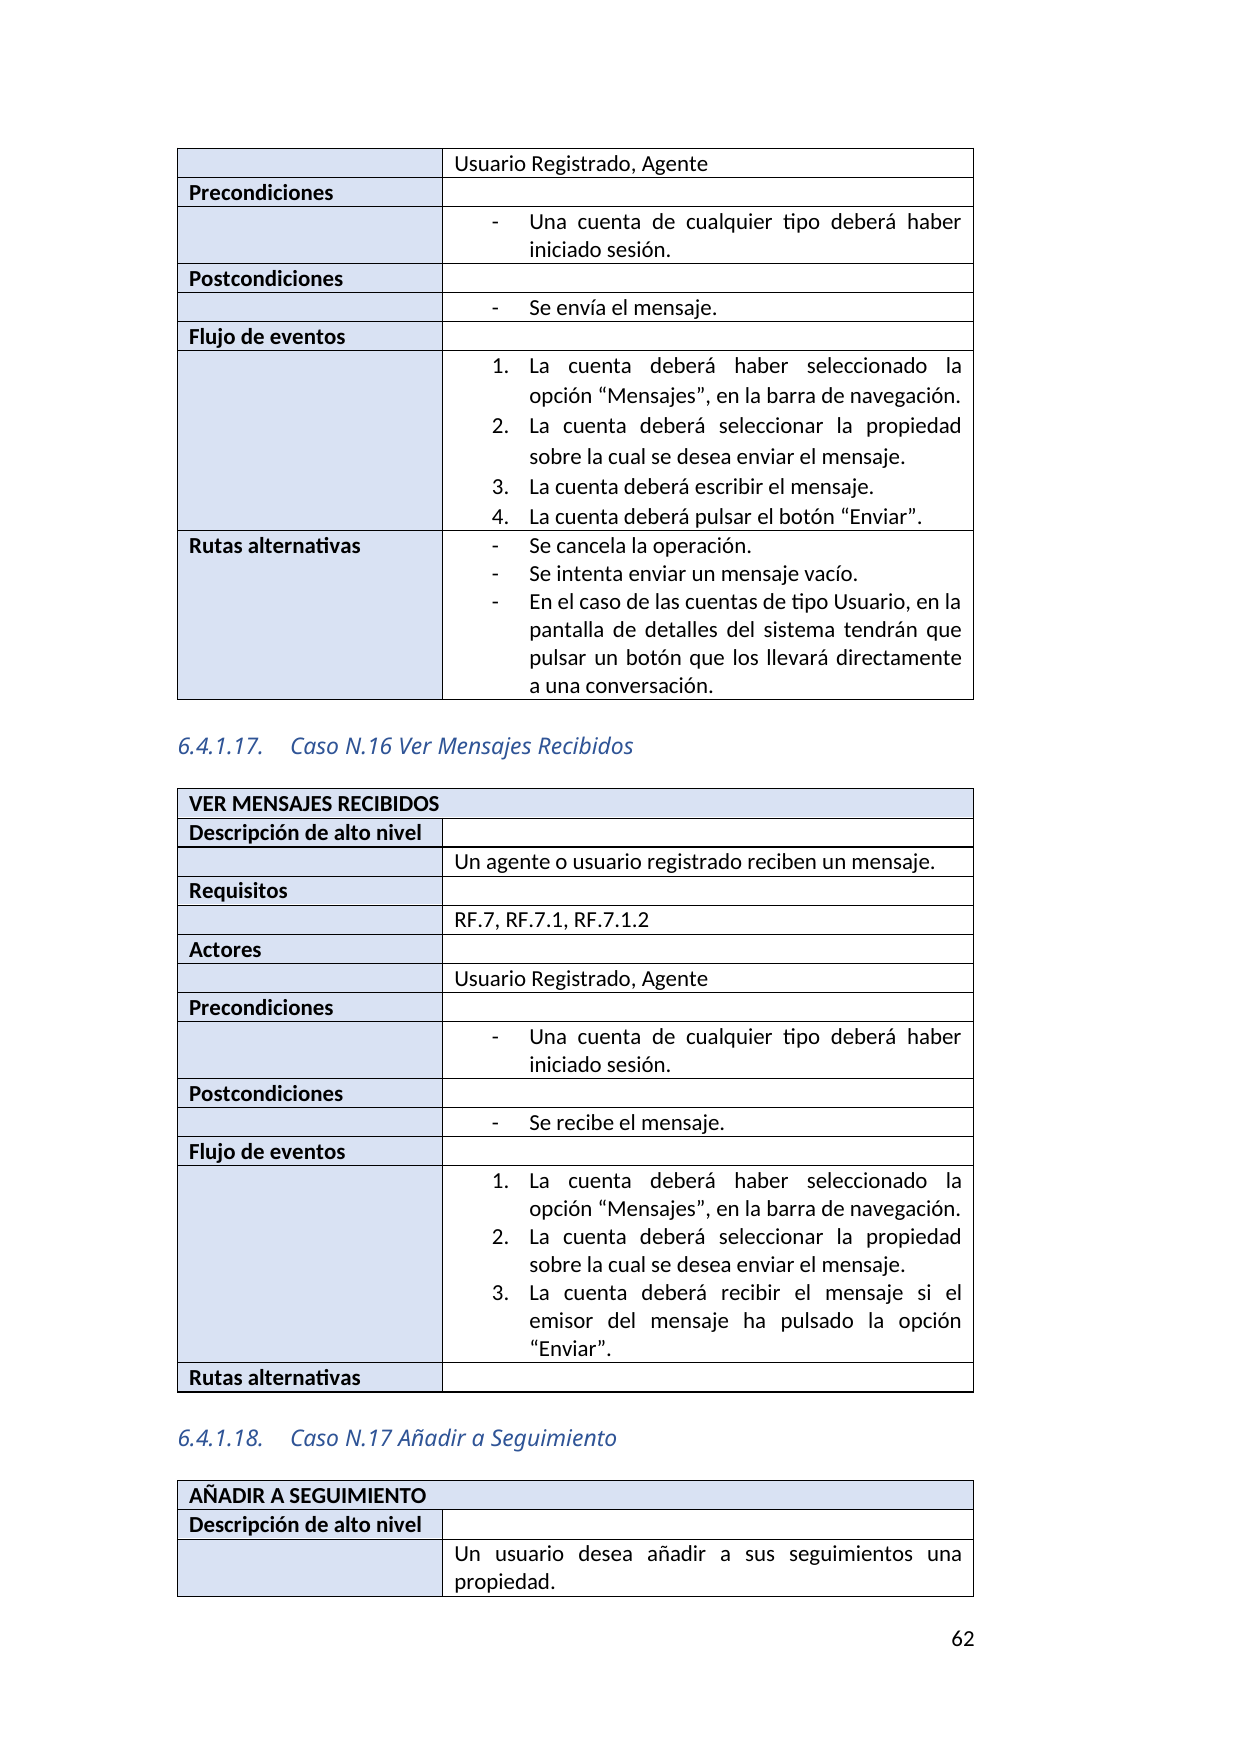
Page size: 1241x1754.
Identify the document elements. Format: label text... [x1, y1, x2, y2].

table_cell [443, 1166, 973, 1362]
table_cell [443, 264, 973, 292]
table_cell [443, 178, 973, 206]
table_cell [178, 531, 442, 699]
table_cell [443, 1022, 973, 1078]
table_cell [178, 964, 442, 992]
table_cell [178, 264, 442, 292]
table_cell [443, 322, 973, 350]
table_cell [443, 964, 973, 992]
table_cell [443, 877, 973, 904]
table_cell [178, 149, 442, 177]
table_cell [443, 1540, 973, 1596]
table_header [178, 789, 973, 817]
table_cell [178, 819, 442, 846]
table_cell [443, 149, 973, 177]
subtitle Caso N.17 Añadir a Seguimiento [177, 1422, 974, 1453]
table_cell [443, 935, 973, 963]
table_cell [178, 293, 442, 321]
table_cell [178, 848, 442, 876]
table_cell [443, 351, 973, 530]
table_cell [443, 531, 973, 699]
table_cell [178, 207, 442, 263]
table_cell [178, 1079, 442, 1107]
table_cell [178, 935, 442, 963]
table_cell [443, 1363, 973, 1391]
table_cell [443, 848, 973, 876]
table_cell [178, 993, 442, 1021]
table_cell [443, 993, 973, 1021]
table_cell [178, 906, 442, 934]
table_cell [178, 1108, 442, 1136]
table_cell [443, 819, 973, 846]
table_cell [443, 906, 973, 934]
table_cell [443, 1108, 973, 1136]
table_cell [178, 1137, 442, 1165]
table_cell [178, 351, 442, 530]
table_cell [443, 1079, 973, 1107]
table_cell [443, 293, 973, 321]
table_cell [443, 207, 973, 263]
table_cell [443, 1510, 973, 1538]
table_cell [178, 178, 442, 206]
subtitle Caso N.16 Ver Mensajes Recibidos [177, 729, 974, 761]
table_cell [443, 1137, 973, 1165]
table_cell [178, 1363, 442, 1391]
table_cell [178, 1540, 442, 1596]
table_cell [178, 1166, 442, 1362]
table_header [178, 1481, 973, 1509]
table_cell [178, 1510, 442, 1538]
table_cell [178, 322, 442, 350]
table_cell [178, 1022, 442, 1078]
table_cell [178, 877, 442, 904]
